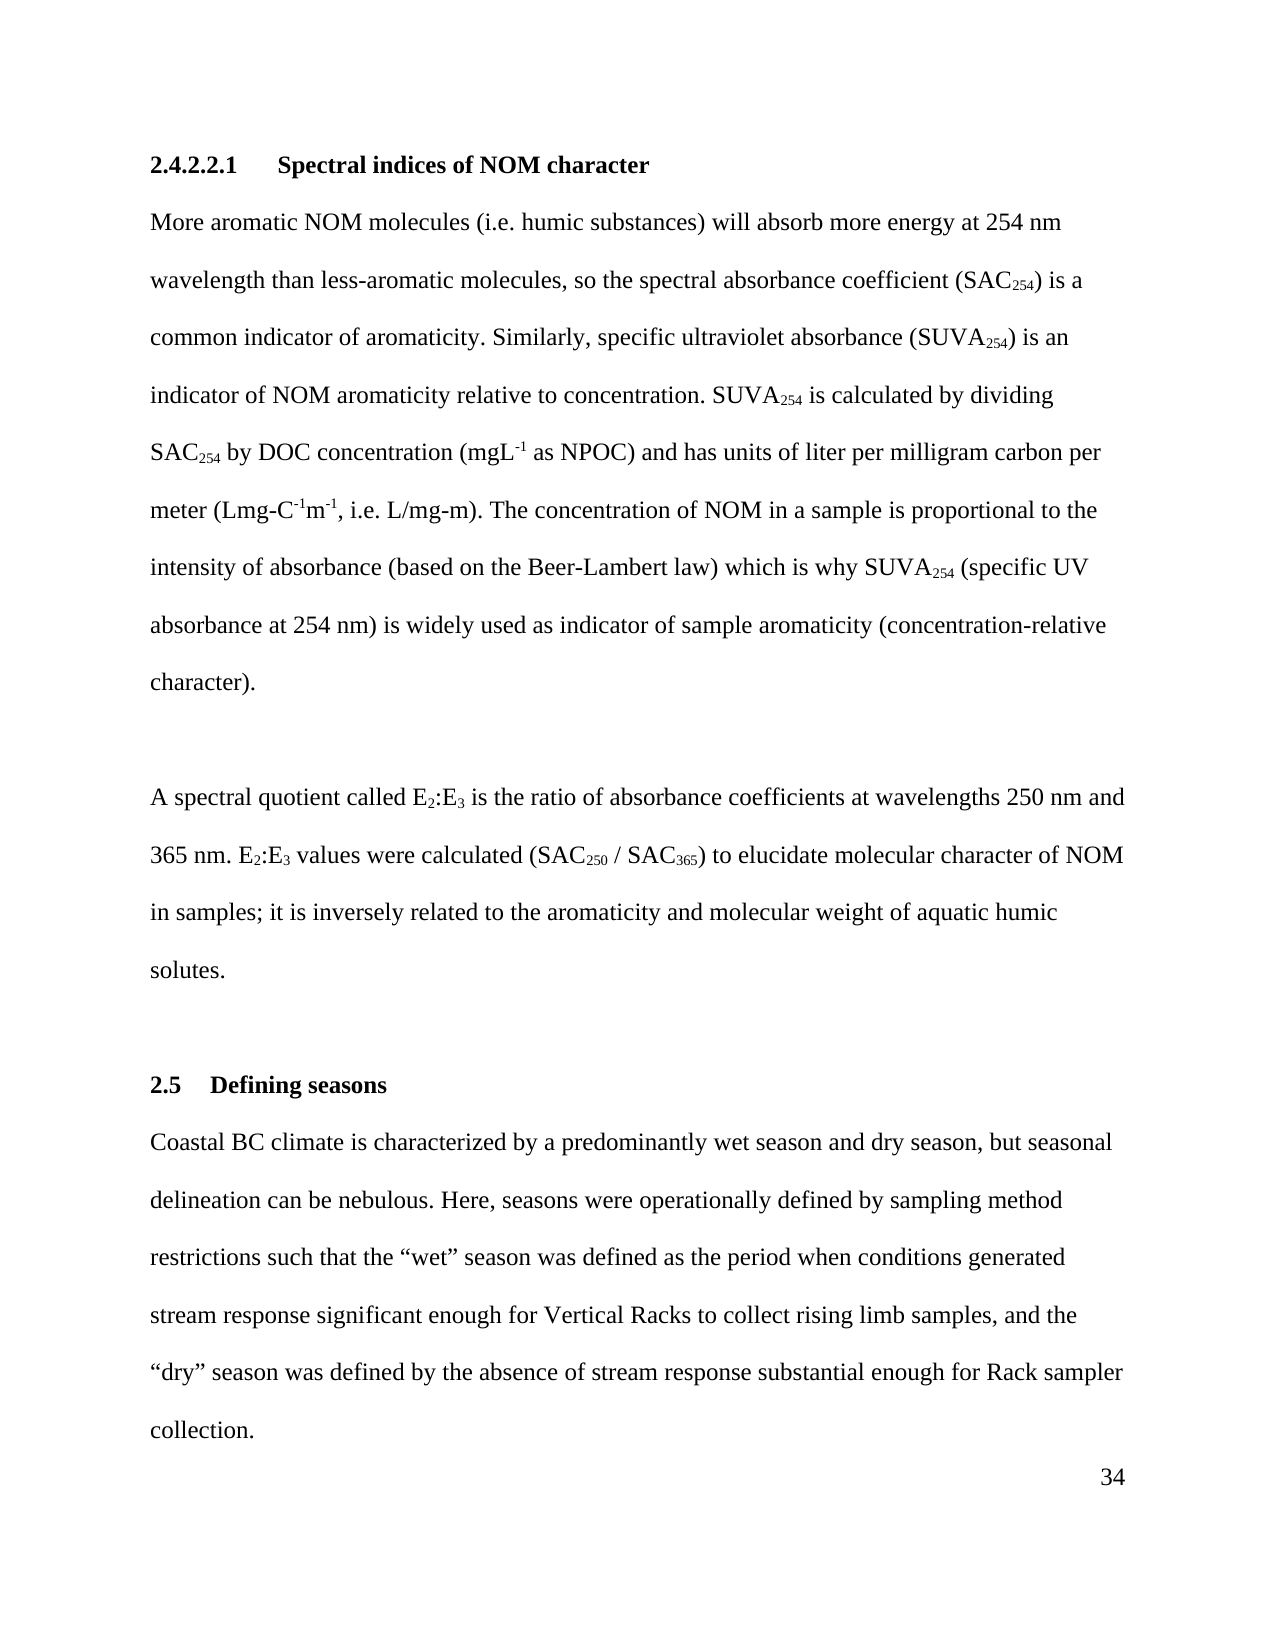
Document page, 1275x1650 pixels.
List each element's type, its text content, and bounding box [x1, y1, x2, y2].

subtitle Defining seasons [150, 1070, 1125, 1099]
subtitle Spectral indices of NOM character [150, 150, 1125, 179]
text Coastal BC climate is characterized by a predominantly wet season and dry season, but seasonal delineation can be nebulous. Here, seasons were operationally defined by sampling method restrictions such that the “wet” season was defined as the period when conditions generated stream response significant enough for Vertical Racks to collect rising limb samples, and the “dry” season was defined by the absence of stream response substantial enough for Rack sampler collection. [150, 1127, 1125, 1444]
text A spectral quotient called E2:E3 is the ratio of absorbance coefficients at wavelengths 250 nm and 365 nm. E2:E3 values were calculated (SAC250 / SAC365) to elucidate molecular character of NOM in samples; it is inversely related to the aromaticity and molecular weight of aquatic humic solutes. [150, 782, 1125, 984]
text More aromatic NOM molecules (i.e. humic substances) will absorb more energy at 254 nm wavelength than less-aromatic molecules, so the spectral absorbance coefficient (SAC254) is a common indicator of aromaticity. Similarly, specific ultraviolet absorbance (SUVA254) is an indicator of NOM aromaticity relative to concentration. SUVA254 is calculated by dividing SAC254 by DOC concentration (mgL-1 as NPOC) and has units of liter per milligram carbon per meter (Lmg-C-1m-1, i.e. L/mg-m). The concentration of NOM in a sample is proportional to the intensity of absorbance (based on the Beer-Lambert law) which is why SUVA254 (specific UV absorbance at 254 nm) is widely used as indicator of sample aromaticity (concentration-relative character). [150, 207, 1125, 696]
